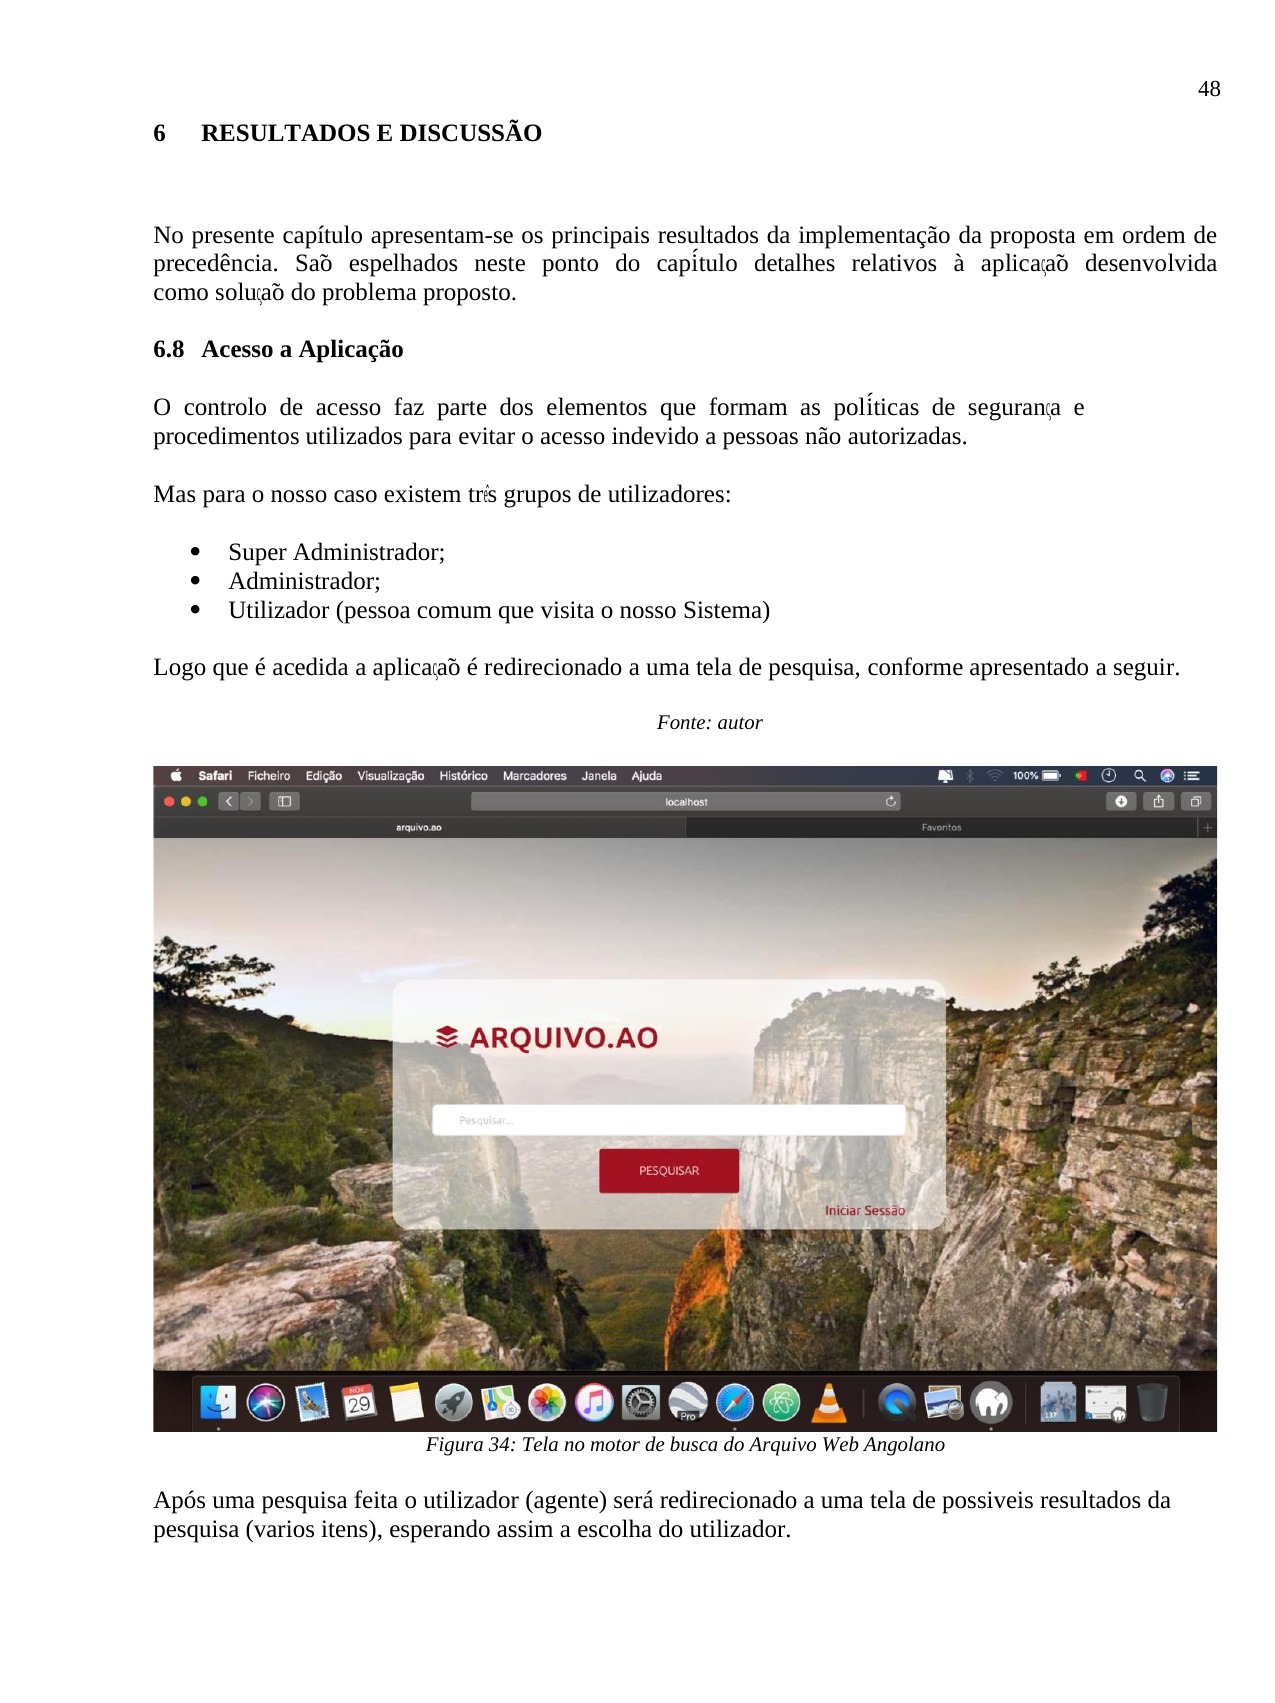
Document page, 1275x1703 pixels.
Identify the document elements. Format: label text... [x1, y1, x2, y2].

text Logo que é acedida a aplicação é redirecionado a uma tela de pesquisa, conforme apresentado a seguir. [153, 652, 1237, 681]
subtitle Acesso a Aplicação [153, 334, 1237, 363]
text Após uma pesquisa feita o utilizador (agente) será redirecionado a uma tela de possiveis resultados da pesquisa (varios itens), esperando assim a escolha do utilizador. [153, 1485, 1237, 1543]
list Super Administrador; [191, 537, 1237, 566]
text No presente capítulo apresentam-se os principais resultados da implementação da proposta em ordem de precedência. São espelhados neste ponto do capítulo detalhes relativos à aplicação desenvolvida como solução do problema proposto. [153, 220, 1218, 306]
picture [153, 766, 1218, 1432]
subtitle RESULTADOS E DISCUSSÃO [153, 118, 1237, 147]
list Administrador; [191, 566, 1237, 594]
list Utilizador (pessoa comum que visita o nosso Sistema) [191, 595, 1237, 623]
text Fonte: autor [413, 710, 1006, 734]
text O controlo de acesso faz parte dos elementos que formam as políticas de segurança e procedimentos utilizados para evitar o acesso indevido a pessoas não autorizadas. [153, 392, 1237, 450]
text Mas para o nosso caso existem três grupos de utilizadores: [153, 479, 1237, 508]
text Figura 34: Tela no motor de busca do Arquivo Web Angolano [413, 1432, 958, 1456]
